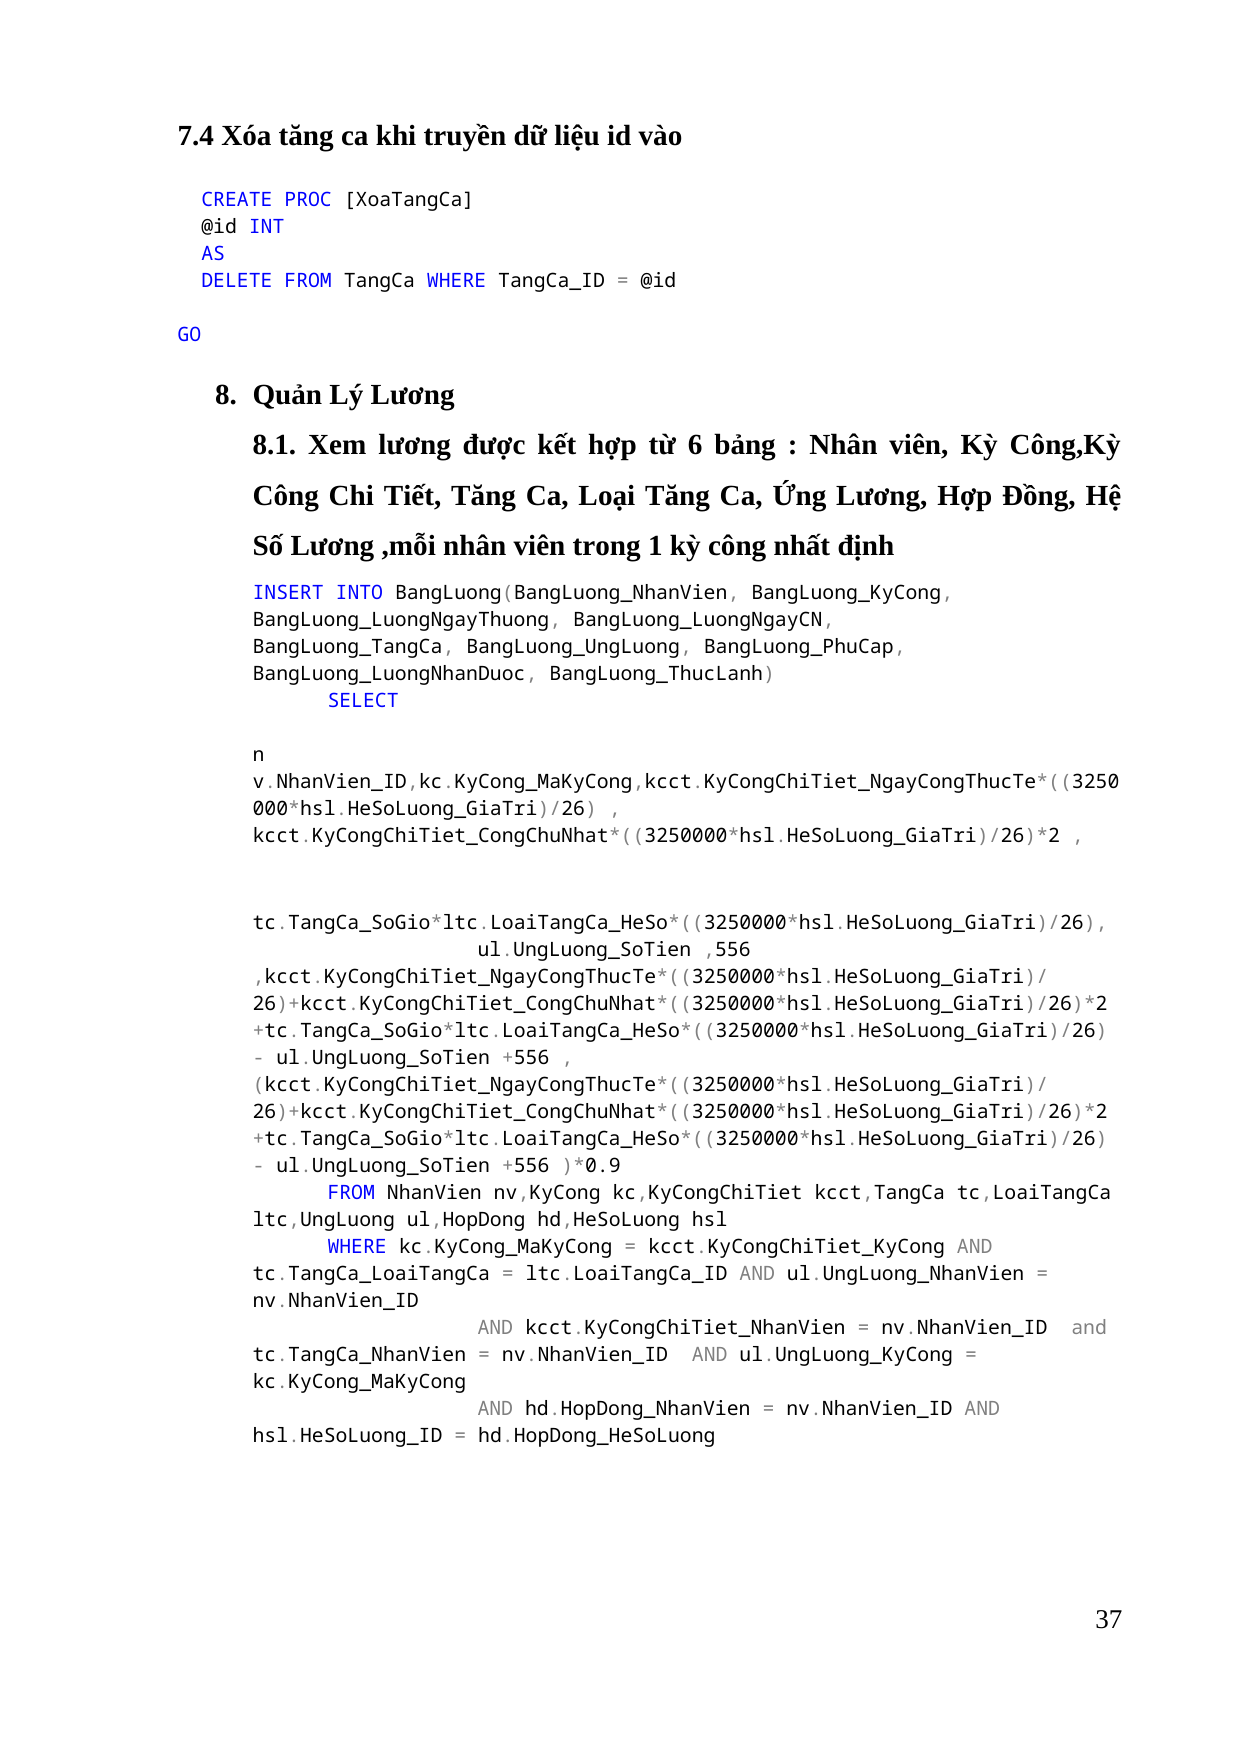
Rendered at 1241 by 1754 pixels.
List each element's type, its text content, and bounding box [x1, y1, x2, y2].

list tc.TangCa_SoGio*ltc.LoaiTangCa_HeSo*((3250000*hsl.HeSoLuong_GiaTri)/26), [252, 848, 1122, 936]
text GO [177, 320, 1122, 347]
text DELETE FROM TangCa WHERE TangCa_ID = @id [177, 266, 1122, 293]
list SELECT nv.NhanVien_ID,kc.KyCong_MaKyCong,kcct.KyCongChiTiet_NgayCongThucTe*((3250000*hsl.HeSoLuong_GiaTri)/26) , kcct.KyCongChiTiet_CongChuNhat*((3250000*hsl.HeSoLuong_GiaTri)/26)*2 , [252, 686, 1122, 848]
text CREATE PROC [XoaTangCa] [177, 185, 1122, 212]
list AND hd.HopDong_NhanVien = nv.NhanVien_ID AND hsl.HeSoLuong_ID = hd.HopDong_HeSoLuong [252, 1394, 1122, 1448]
list INSERT INTO BangLuong(BangLuong_NhanVien, BangLuong_KyCong, BangLuong_LuongNgayThuong, BangLuong_LuongNgayCN, [252, 578, 1122, 632]
list Quản Lý Lương [215, 377, 1122, 411]
list 8.1. Xem lương được kết hợp từ 6 bảng : Nhân viên, Kỳ Công,Kỳ Công Chi Tiết, Tăng Ca, Loại Tăng Ca, Ứng Lương, Hợp Đồng, Hệ Số Lương ,mỗi nhân viên trong 1 kỳ công nhất định [252, 427, 1122, 562]
list AND kcct.KyCongChiTiet_NhanVien = nv.NhanVien_ID and tc.TangCa_NhanVien = nv.NhanVien_ID AND ul.UngLuong_KyCong = kc.KyCong_MaKyCong [252, 1313, 1122, 1394]
list WHERE kc.KyCong_MaKyCong = kcct.KyCongChiTiet_KyCong AND tc.TangCa_LoaiTangCa = ltc.LoaiTangCa_ID AND ul.UngLuong_NhanVien = nv.NhanVien_ID [252, 1232, 1122, 1313]
list ul.UngLuong_SoTien ,556 ,kcct.KyCongChiTiet_NgayCongThucTe*((3250000*hsl.HeSoLuong_GiaTri)/26)+kcct.KyCongChiTiet_CongChuNhat*((3250000*hsl.HeSoLuong_GiaTri)/26)*2 +tc.TangCa_SoGio*ltc.LoaiTangCa_HeSo*((3250000*hsl.HeSoLuong_GiaTri)/26) - ul.UngLuong_SoTien +556 , (kcct.KyCongChiTiet_NgayCongThucTe*((3250000*hsl.HeSoLuong_GiaTri)/26)+kcct.KyCongChiTiet_CongChuNhat*((3250000*hsl.HeSoLuong_GiaTri)/26)*2 +tc.TangCa_SoGio*ltc.LoaiTangCa_HeSo*((3250000*hsl.HeSoLuong_GiaTri)/26) - ul.UngLuong_SoTien +556 )*0.9 [252, 936, 1122, 1178]
text @id INT [177, 212, 1122, 239]
list FROM NhanVien nv,KyCong kc,KyCongChiTiet kcct,TangCa tc,LoaiTangCa ltc,UngLuong ul,HopDong hd,HeSoLuong hsl [252, 1178, 1122, 1232]
text AS [177, 239, 1122, 266]
text 7.4 Xóa tăng ca khi truyền dữ liệu id vào [177, 118, 1122, 152]
list BangLuong_TangCa, BangLuong_UngLuong, BangLuong_PhuCap, BangLuong_LuongNhanDuoc, BangLuong_ThucLanh) [252, 632, 1122, 686]
